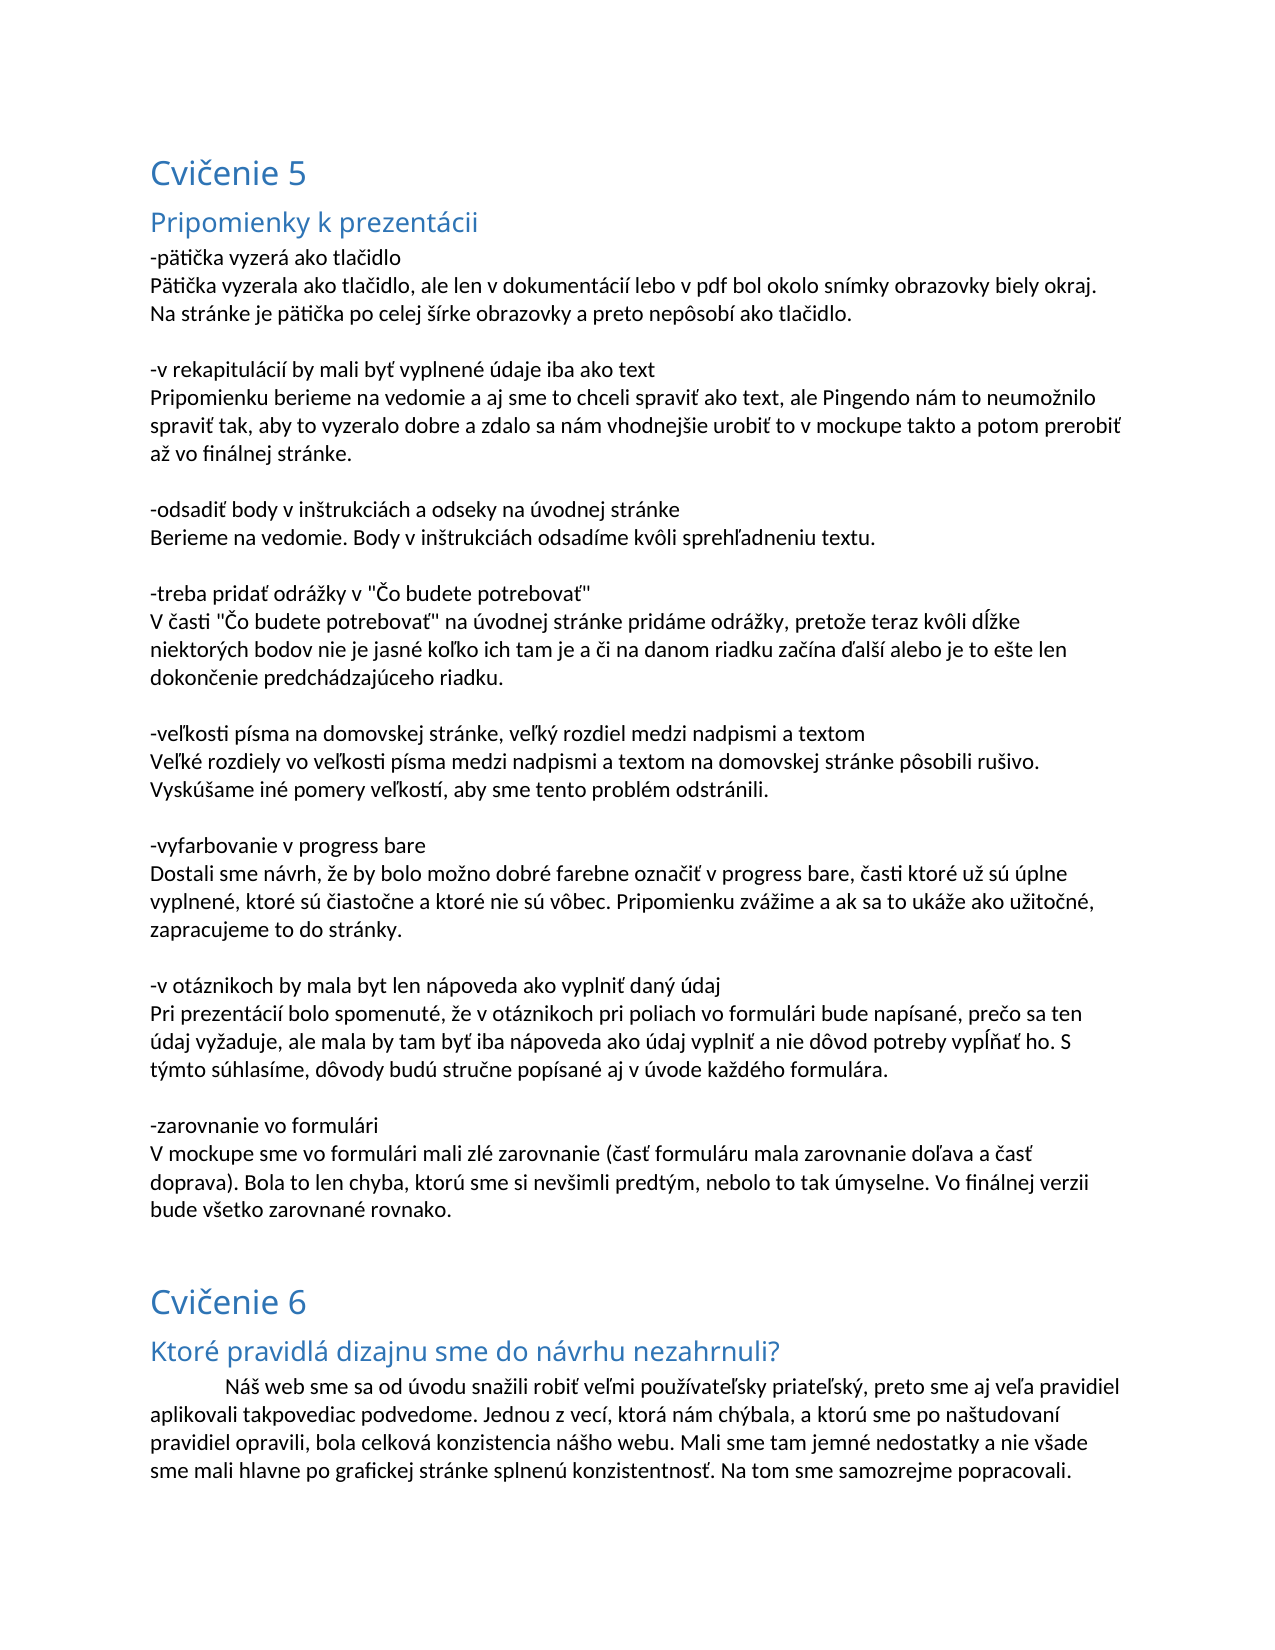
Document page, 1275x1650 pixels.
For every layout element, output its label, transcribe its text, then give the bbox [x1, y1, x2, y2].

text Pri prezentácií bolo spomenuté, že v otáznikoch pri poliach vo formulári bude napísané, prečo sa ten údaj vyžaduje, ale mala by tam byť iba nápoveda ako údaj vyplniť a nie dôvod potreby vypĺňať ho. S týmto súhlasíme, dôvody budú stručne popísané aj v úvode každého formulára. [150, 999, 1125, 1083]
text Pripomienku berieme na vedomie a aj sme to chceli spraviť ako text, ale Pingendo nám to neumožnilo spraviť tak, aby to vyzeralo dobre a zdalo sa nám vhodnejšie urobiť to v mockupe takto a potom prerobiť až vo finálnej stránke. [150, 383, 1125, 467]
text -treba pridať odrážky v "Čo budete potrebovať" [150, 579, 1125, 607]
text -vyfarbovanie v progress bare [150, 831, 1125, 859]
text -odsadiť body v inštrukciách a odseky na úvodnej stránke [150, 495, 1125, 523]
text V mockupe sme vo formulári mali zlé zarovnanie (časť formuláru mala zarovnanie doľava a časť doprava). Bola to len chyba, ktorú sme si nevšimli predtým, nebolo to tak úmyselne. Vo finálnej verzii bude všetko zarovnané rovnako. [150, 1139, 1125, 1224]
text -zarovnanie vo formulári [150, 1112, 1125, 1139]
text -pätička vyzerá ako tlačidlo [150, 243, 1125, 271]
text -v rekapitulácií by mali byť vyplnené údaje iba ako text [150, 355, 1125, 383]
text Veľké rozdiely vo veľkosti písma medzi nadpismi a textom na domovskej stránke pôsobili rušivo. Vyskúšame iné pomery veľkostí, aby sme tento problém odstránili. [150, 747, 1125, 803]
subtitle Pripomienky k prezentácii [150, 203, 1125, 240]
text Berieme na vedomie. Body v inštrukciách odsadíme kvôli sprehľadneniu textu. [150, 523, 1125, 551]
text V časti "Čo budete potrebovať" na úvodnej stránke pridáme odrážky, pretože teraz kvôli dĺžke niektorých bodov nie je jasné koľko ich tam je a či na danom riadku začína ďalší alebo je to ešte len dokončenie predchádzajúceho riadku. [150, 607, 1125, 691]
text Dostali sme návrh, že by bolo možno dobré farebne označiť v progress bare, časti ktoré už sú úplne vyplnené, ktoré sú čiastočne a ktoré nie sú vôbec. Pripomienku zvážime a ak sa to ukáže ako užitočné, zapracujeme to do stránky. [150, 859, 1125, 943]
text Pätička vyzerala ako tlačidlo, ale len v dokumentácií lebo v pdf bol okolo snímky obrazovky biely okraj. Na stránke je pätička po celej šírke obrazovky a preto nepôsobí ako tlačidlo. [150, 271, 1125, 327]
subtitle Cvičenie 5 [150, 150, 1125, 195]
subtitle Cvičenie 6 [150, 1279, 1125, 1324]
text -v otáznikoch by mala byt len nápoveda ako vyplniť daný údaj [150, 971, 1125, 999]
subtitle Ktoré pravidlá dizajnu sme do návrhu nezahrnuli? [150, 1332, 1125, 1369]
text Náš web sme sa od úvodu snažili robiť veľmi používateľsky priateľský, preto sme aj veľa pravidiel aplikovali takpovediac podvedome. Jednou z vecí, ktorá nám chýbala, a ktorú sme po naštudovaní pravidiel opravili, bola celková konzistencia nášho webu. Mali sme tam jemné nedostatky a nie všade sme mali hlavne po grafickej stránke splnenú konzistentnosť. Na tom sme samozrejme popracovali. [150, 1372, 1125, 1484]
text -veľkosti písma na domovskej stránke, veľký rozdiel medzi nadpismi a textom [150, 719, 1125, 747]
